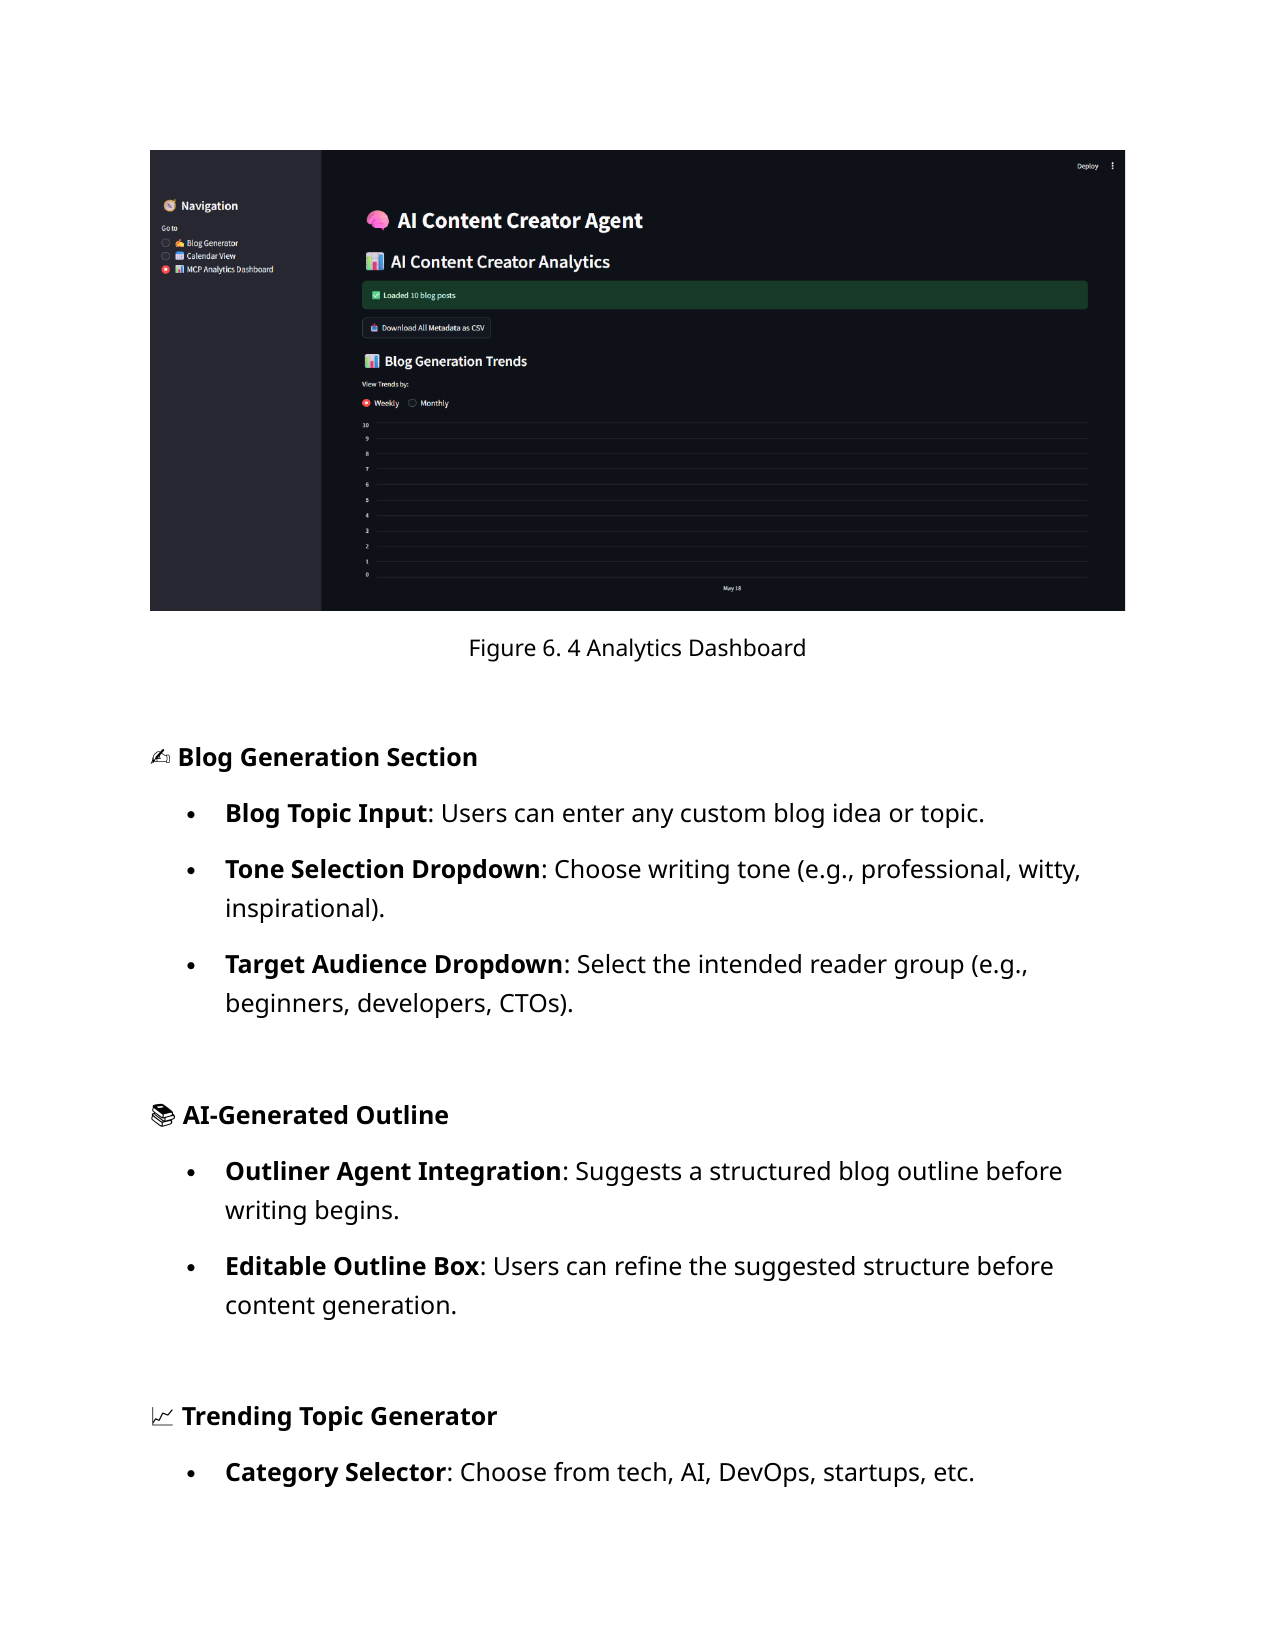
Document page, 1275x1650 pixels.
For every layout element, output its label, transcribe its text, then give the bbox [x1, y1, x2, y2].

picture [150, 150, 1125, 611]
list Category Selector: Choose from tech, AI, DevOps, startups, etc. [187, 1455, 1125, 1489]
text 📈 Trending Topic Generator [150, 1399, 1125, 1433]
list Outliner Agent Integration: Suggests a structured blog outline before writing begins. [187, 1153, 1125, 1226]
list Target Audience Dropdown: Select the intended reader group (e.g., beginners, developers, CTOs). [187, 946, 1125, 1020]
text ✍️ Blog Generation Section [150, 740, 1125, 774]
list Blog Topic Input: Users can enter any custom blog idea or topic. [187, 796, 1125, 830]
text 📚 AI-Generated Outline [150, 1097, 1125, 1131]
text Figure 6. 4 Analytics Dashboard [150, 632, 1125, 663]
list Editable Outline Box: Users can refine the suggested structure before content generation. [187, 1248, 1125, 1321]
list Tone Selection Dropdown: Choose writing tone (e.g., professional, witty, inspirational). [187, 851, 1125, 925]
